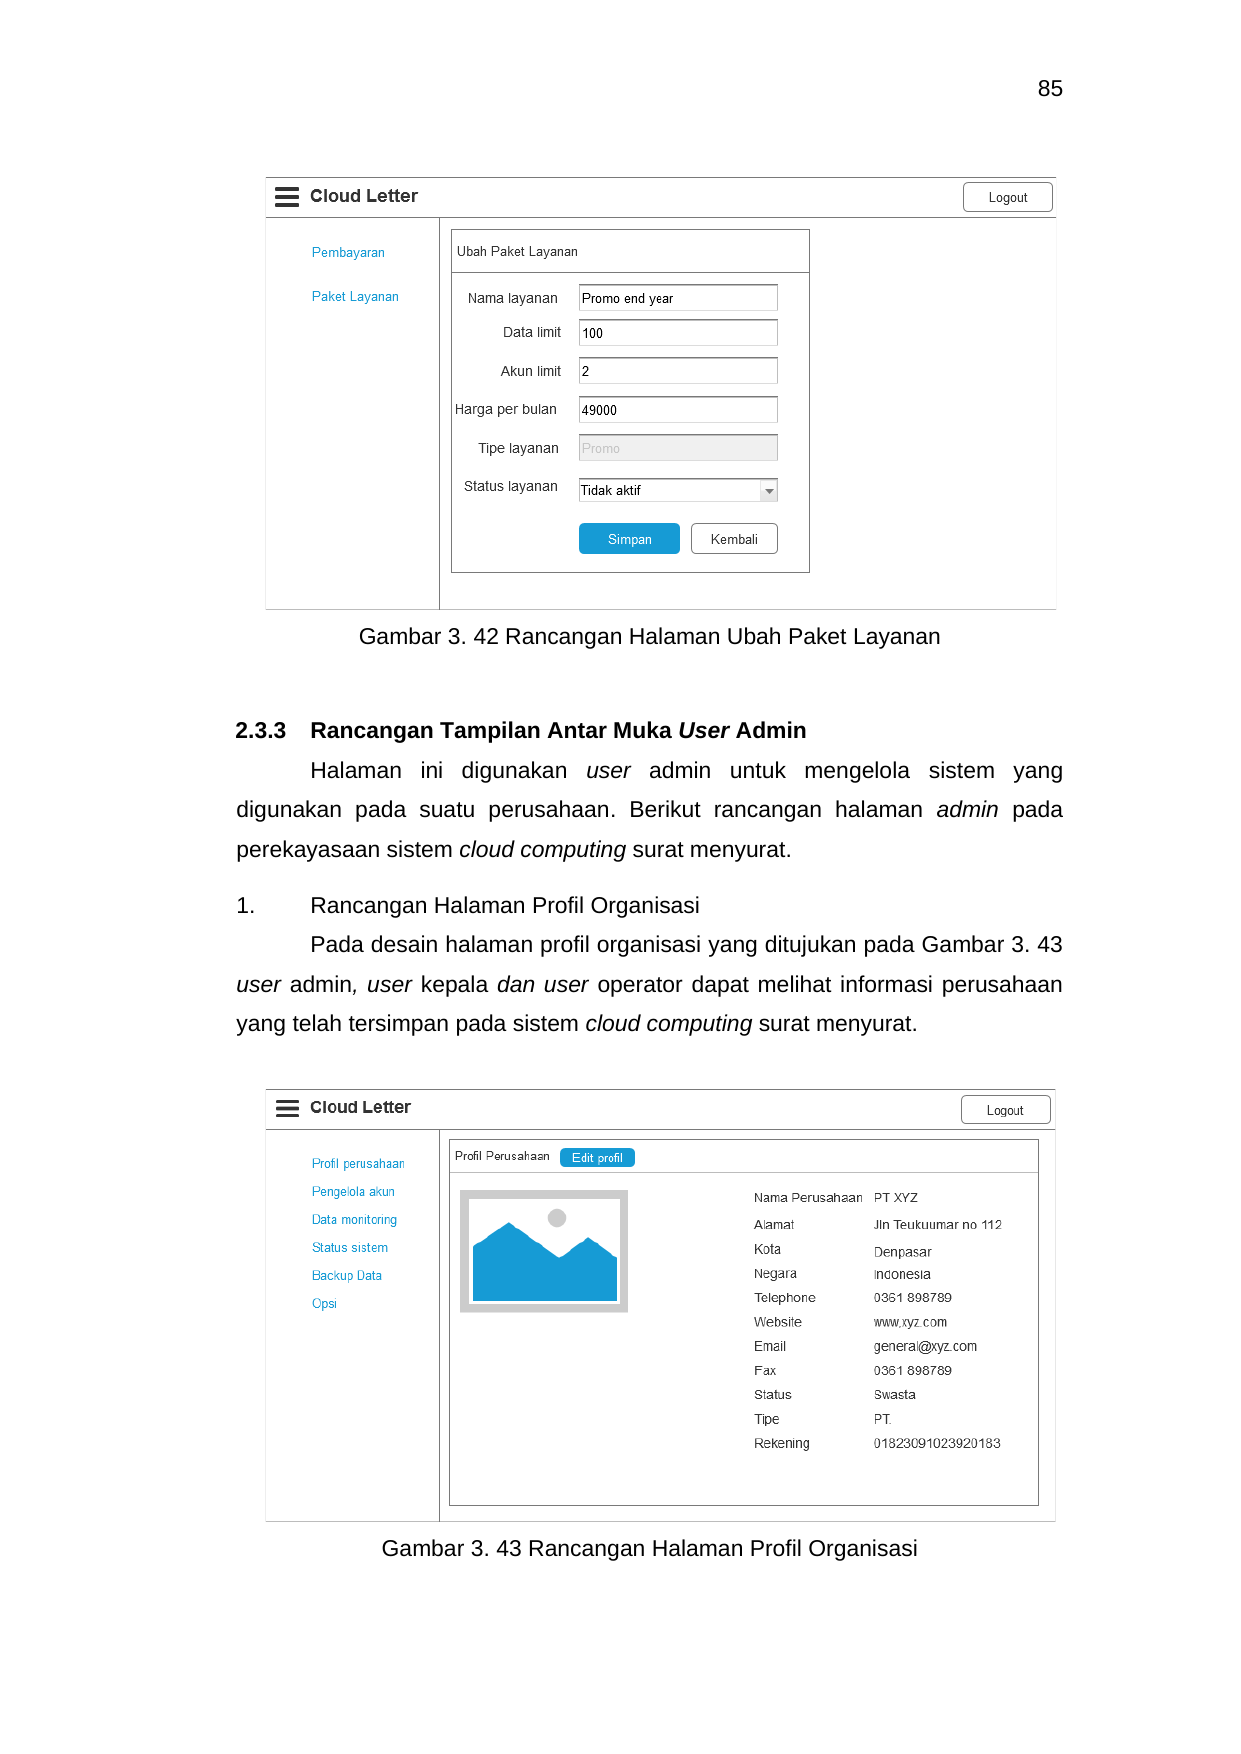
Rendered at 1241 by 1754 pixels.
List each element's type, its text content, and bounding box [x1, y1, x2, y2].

text Gambar 3. 42 Rancangan Halaman Ubah Paket Layanan [236, 623, 1063, 649]
list Rancangan Halaman Profil Organisasi [236, 892, 1063, 918]
list Rancangan Tampilan Antar Muka User Admin [235, 717, 1063, 744]
text Halaman ini digunakan user admin untuk mengelola sistem yang digunakan pada suatu perusahaan. Berikut rancangan halaman admin pada perekayasaan sistem cloud computing surat menyurat. [236, 757, 1063, 862]
picture [265, 1089, 1056, 1522]
list Pada desain halaman profil organisasi yang ditujukan pada Gambar 3. 43 user admin, user kepala dan user operator dapat melihat informasi perusahaan yang telah tersimpan pada sistem cloud computing surat menyurat. [236, 931, 1063, 1037]
text Gambar 3. 43 Rancangan Halaman Profil Organisasi [236, 1535, 1063, 1562]
picture [265, 177, 1057, 610]
